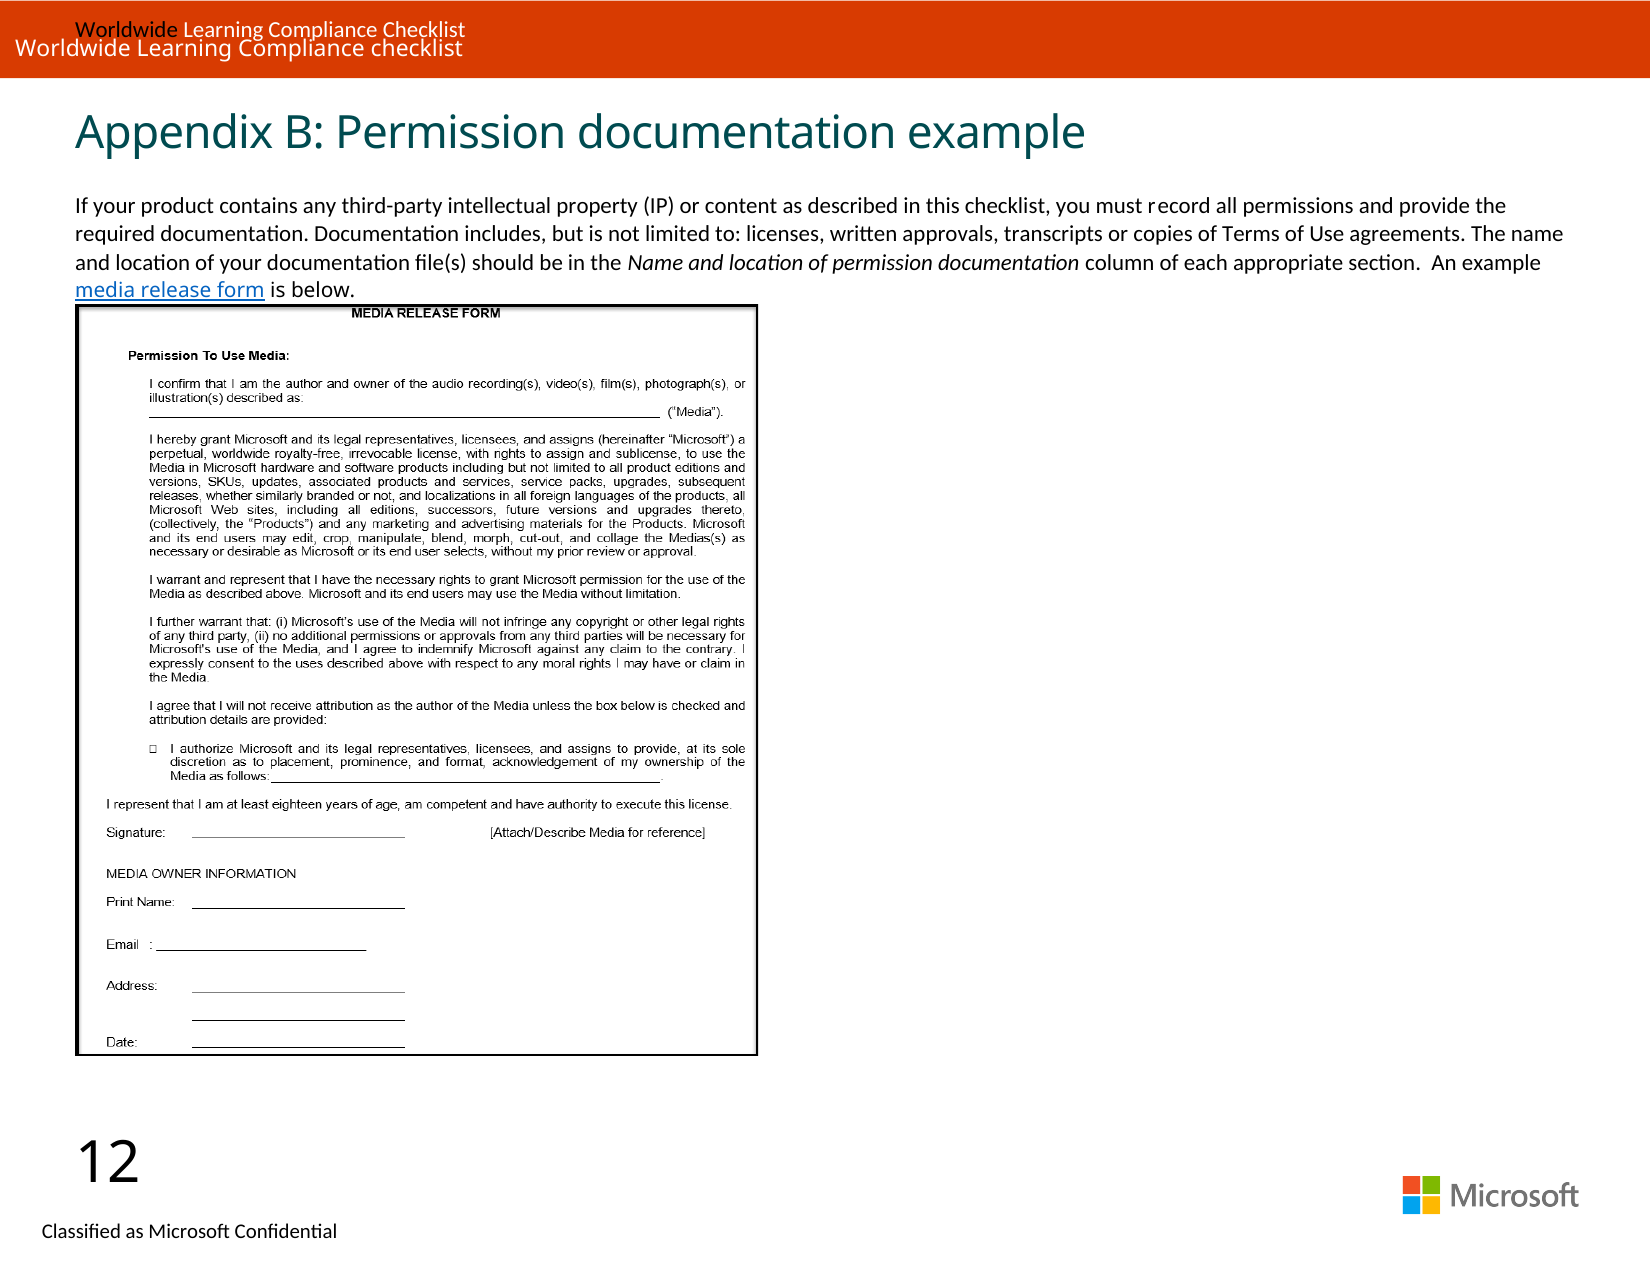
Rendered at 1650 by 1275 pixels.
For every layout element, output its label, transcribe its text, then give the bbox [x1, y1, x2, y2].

picture [75, 304, 759, 1056]
text If your product contains any third-party intellectual property (IP) or content as described in this checklist, you must record all permissions and provide the required documentation. Documentation includes, but is not limited to: licenses, written approvals, transcripts or copies of Terms of Use agreements. The name and location of your documentation file(s) should be in the Name and location of permission documentation column of each appropriate section. An example media release form is below. [75, 192, 1575, 304]
picture [1378, 1154, 1603, 1237]
subtitle Appendix B: Permission documentation example [75, 100, 1575, 162]
